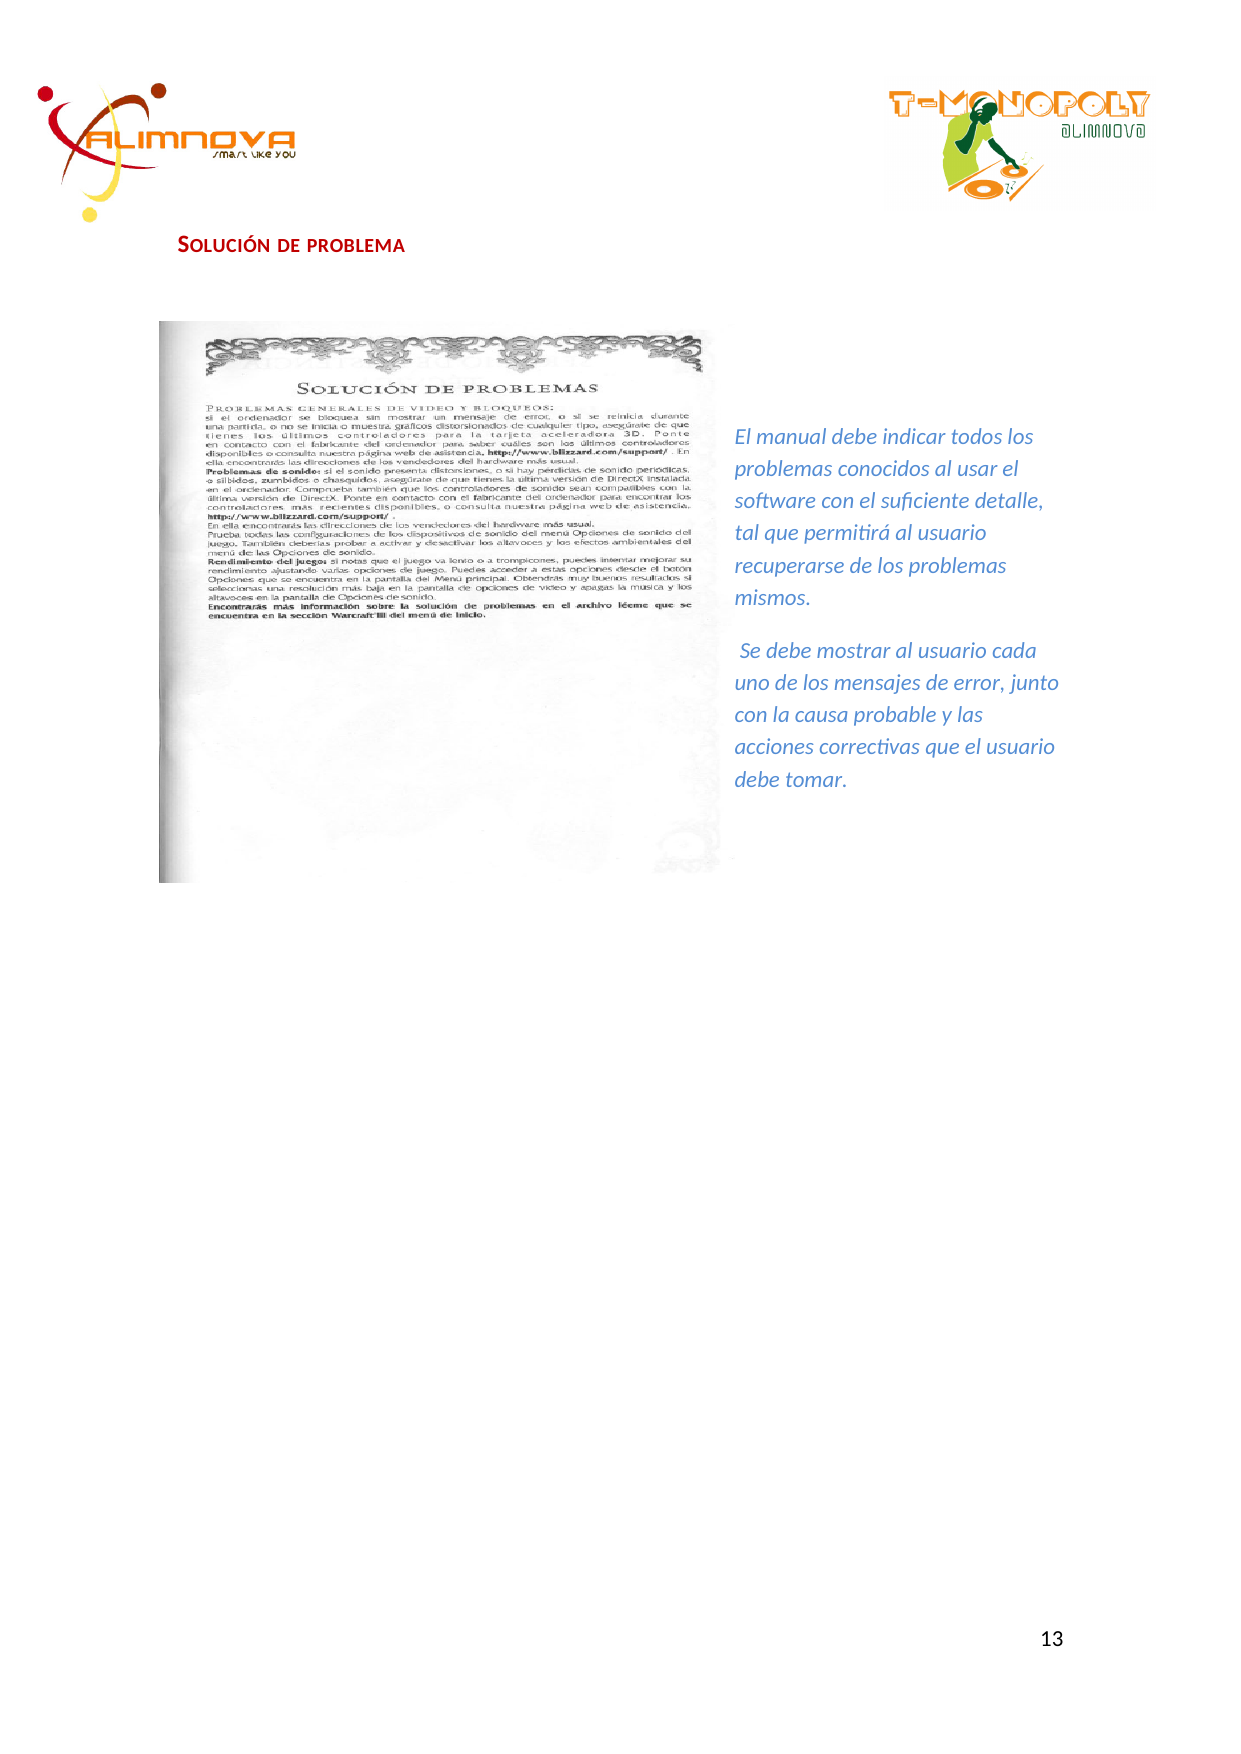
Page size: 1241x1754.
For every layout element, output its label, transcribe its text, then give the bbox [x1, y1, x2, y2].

subtitle Solución de problema [177, 148, 1063, 258]
picture [159, 321, 735, 883]
text El manual debe indicar todos los problemas conocidos al usar el software con el suficiente detalle, tal que permitirá al usuario recuperarse de los problemas mismos. [177, 422, 1063, 611]
picture [34, 81, 297, 224]
picture [884, 76, 1157, 211]
text Se debe mostrar al usuario cada uno de los mensajes de error, junto con la causa probable y las acciones correctivas que el usuario debe tomar. [177, 636, 1063, 793]
